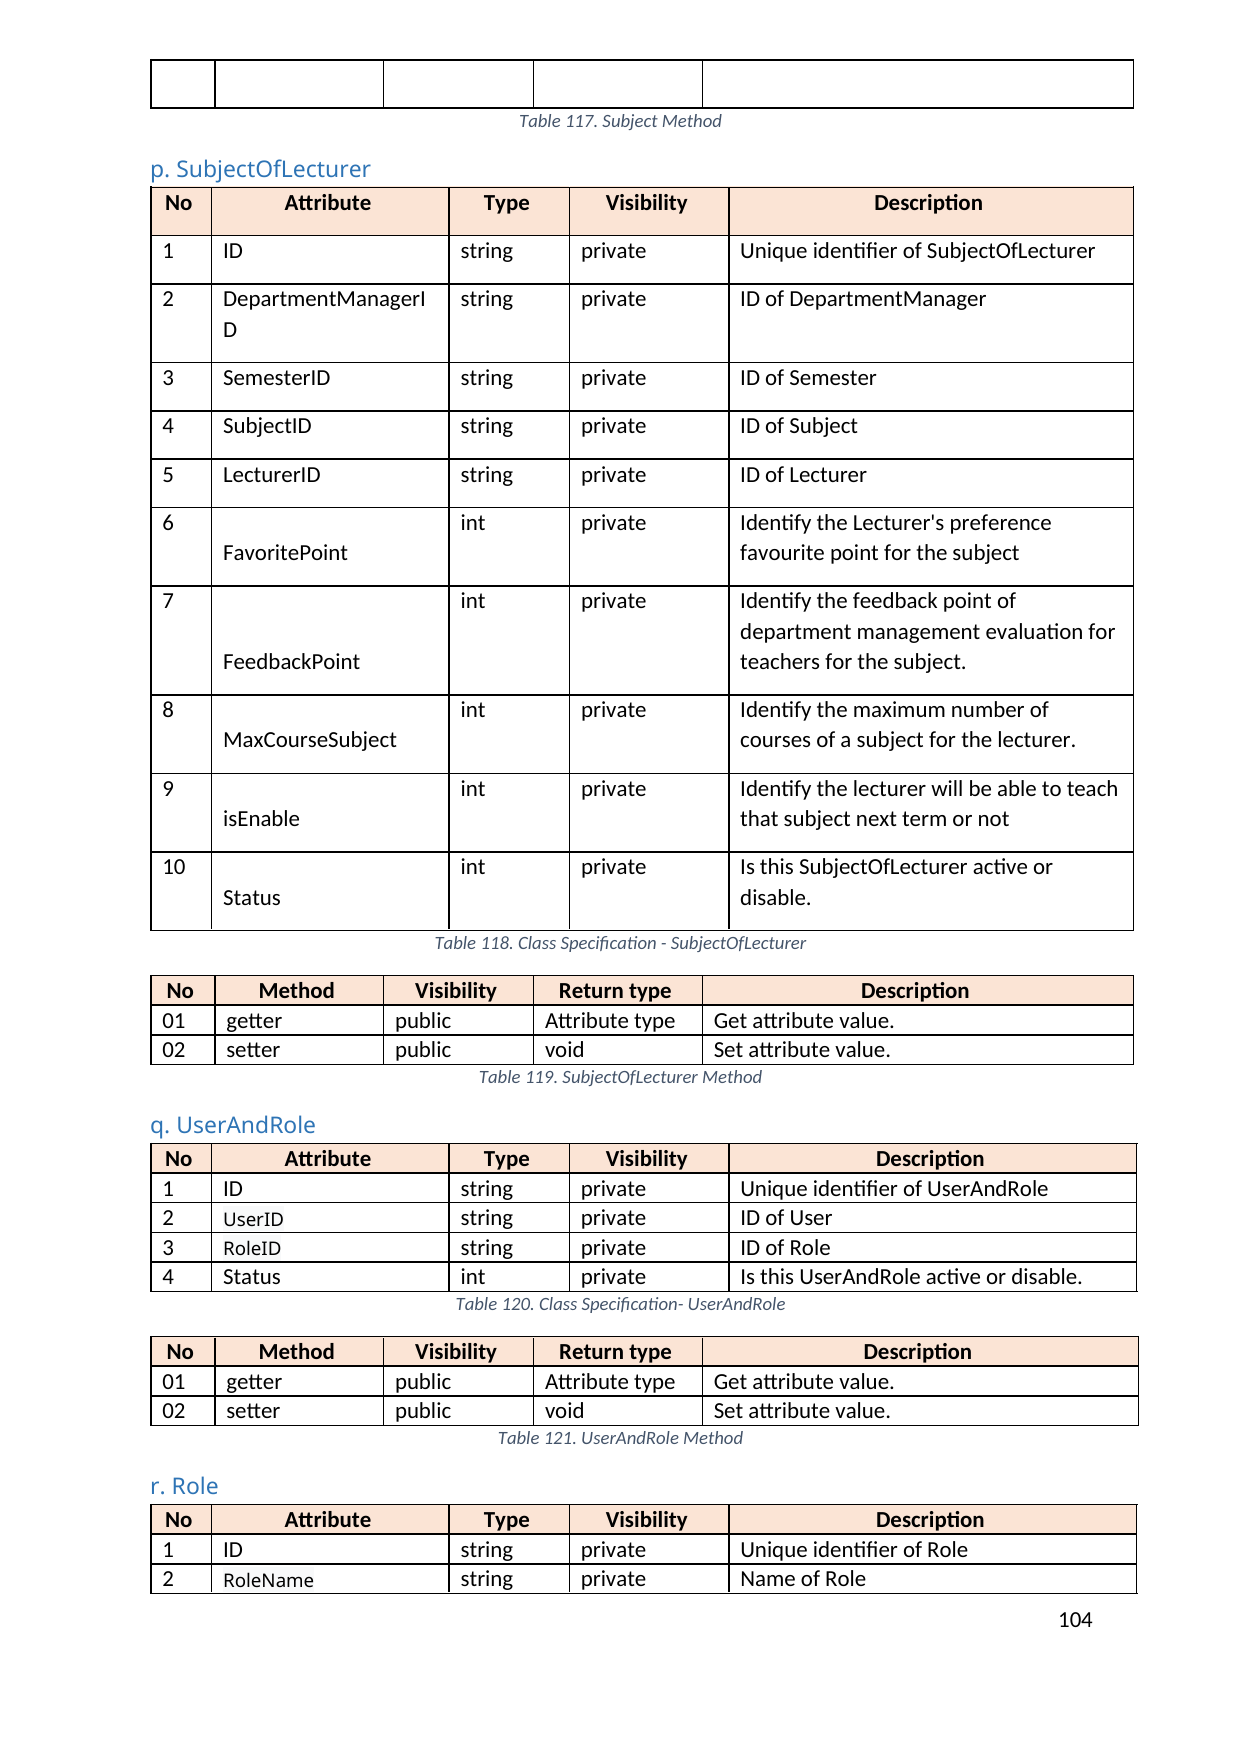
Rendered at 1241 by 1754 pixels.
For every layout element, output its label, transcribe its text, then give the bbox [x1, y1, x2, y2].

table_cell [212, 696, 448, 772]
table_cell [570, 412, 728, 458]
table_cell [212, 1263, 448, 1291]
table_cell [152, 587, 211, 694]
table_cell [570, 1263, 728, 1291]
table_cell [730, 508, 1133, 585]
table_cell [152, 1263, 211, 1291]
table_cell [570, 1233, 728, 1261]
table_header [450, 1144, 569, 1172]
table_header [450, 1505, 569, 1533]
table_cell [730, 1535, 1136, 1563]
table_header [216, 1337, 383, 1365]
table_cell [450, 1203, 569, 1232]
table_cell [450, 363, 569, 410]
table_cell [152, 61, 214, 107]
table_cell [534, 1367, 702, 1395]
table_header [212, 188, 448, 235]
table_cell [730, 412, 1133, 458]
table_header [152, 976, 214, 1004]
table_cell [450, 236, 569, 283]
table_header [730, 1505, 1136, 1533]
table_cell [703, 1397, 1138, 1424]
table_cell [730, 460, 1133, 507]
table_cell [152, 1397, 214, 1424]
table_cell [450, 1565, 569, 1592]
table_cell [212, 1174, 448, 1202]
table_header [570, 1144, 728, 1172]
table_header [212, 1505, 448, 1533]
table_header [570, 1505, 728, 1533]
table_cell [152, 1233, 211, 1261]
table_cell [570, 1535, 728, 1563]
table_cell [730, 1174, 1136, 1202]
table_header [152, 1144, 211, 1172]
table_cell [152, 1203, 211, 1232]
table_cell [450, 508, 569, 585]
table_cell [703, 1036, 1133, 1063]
subtitle q. UserAndRole [150, 1109, 1093, 1140]
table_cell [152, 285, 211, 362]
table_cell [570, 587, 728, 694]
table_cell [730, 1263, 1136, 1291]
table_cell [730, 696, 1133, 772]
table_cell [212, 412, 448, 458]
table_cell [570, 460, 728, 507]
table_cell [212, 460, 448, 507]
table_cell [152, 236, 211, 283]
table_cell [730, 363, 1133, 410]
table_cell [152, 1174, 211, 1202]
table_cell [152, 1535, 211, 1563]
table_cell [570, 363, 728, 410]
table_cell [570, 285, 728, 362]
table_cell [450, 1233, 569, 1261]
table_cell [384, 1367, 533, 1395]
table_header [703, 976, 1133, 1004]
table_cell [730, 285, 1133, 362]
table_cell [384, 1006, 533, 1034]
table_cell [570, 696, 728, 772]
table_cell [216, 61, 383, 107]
subtitle p. SubjectOfLecturer [150, 153, 1093, 184]
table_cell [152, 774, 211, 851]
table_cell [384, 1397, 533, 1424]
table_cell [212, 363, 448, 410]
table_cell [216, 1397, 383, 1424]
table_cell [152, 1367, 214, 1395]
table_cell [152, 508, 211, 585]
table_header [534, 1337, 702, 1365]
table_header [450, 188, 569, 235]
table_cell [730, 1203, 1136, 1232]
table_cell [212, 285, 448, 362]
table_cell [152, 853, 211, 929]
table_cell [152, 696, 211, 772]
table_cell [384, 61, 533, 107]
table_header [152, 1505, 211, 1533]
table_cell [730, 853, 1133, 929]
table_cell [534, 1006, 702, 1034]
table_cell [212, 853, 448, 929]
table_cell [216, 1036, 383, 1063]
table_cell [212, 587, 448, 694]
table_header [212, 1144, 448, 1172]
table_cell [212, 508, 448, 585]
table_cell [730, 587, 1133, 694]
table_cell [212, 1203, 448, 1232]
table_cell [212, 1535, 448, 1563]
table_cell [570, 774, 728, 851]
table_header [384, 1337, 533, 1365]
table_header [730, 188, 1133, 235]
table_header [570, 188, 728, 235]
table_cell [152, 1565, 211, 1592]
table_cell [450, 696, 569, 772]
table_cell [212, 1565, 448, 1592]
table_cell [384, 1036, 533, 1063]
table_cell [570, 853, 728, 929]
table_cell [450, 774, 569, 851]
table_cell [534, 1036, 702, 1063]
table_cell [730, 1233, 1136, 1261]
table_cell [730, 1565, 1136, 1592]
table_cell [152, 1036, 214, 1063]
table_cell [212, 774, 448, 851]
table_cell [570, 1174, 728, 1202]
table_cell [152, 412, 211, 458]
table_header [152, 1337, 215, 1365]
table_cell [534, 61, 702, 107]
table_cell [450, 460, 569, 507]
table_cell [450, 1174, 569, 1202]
subtitle r. Role [150, 1470, 1093, 1501]
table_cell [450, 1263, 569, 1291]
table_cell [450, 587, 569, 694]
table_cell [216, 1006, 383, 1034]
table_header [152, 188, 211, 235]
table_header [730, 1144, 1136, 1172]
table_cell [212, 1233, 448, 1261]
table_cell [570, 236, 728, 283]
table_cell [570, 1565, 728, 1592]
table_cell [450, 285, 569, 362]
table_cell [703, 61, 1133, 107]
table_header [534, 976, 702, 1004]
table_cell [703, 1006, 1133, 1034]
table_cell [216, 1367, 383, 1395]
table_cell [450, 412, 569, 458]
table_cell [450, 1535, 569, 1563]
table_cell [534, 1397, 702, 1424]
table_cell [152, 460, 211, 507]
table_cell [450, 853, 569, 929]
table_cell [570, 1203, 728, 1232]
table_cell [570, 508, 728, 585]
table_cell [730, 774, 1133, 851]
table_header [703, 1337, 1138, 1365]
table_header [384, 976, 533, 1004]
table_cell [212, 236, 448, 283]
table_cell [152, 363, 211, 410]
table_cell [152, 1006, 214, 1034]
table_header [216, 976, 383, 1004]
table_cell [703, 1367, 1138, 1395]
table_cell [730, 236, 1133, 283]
